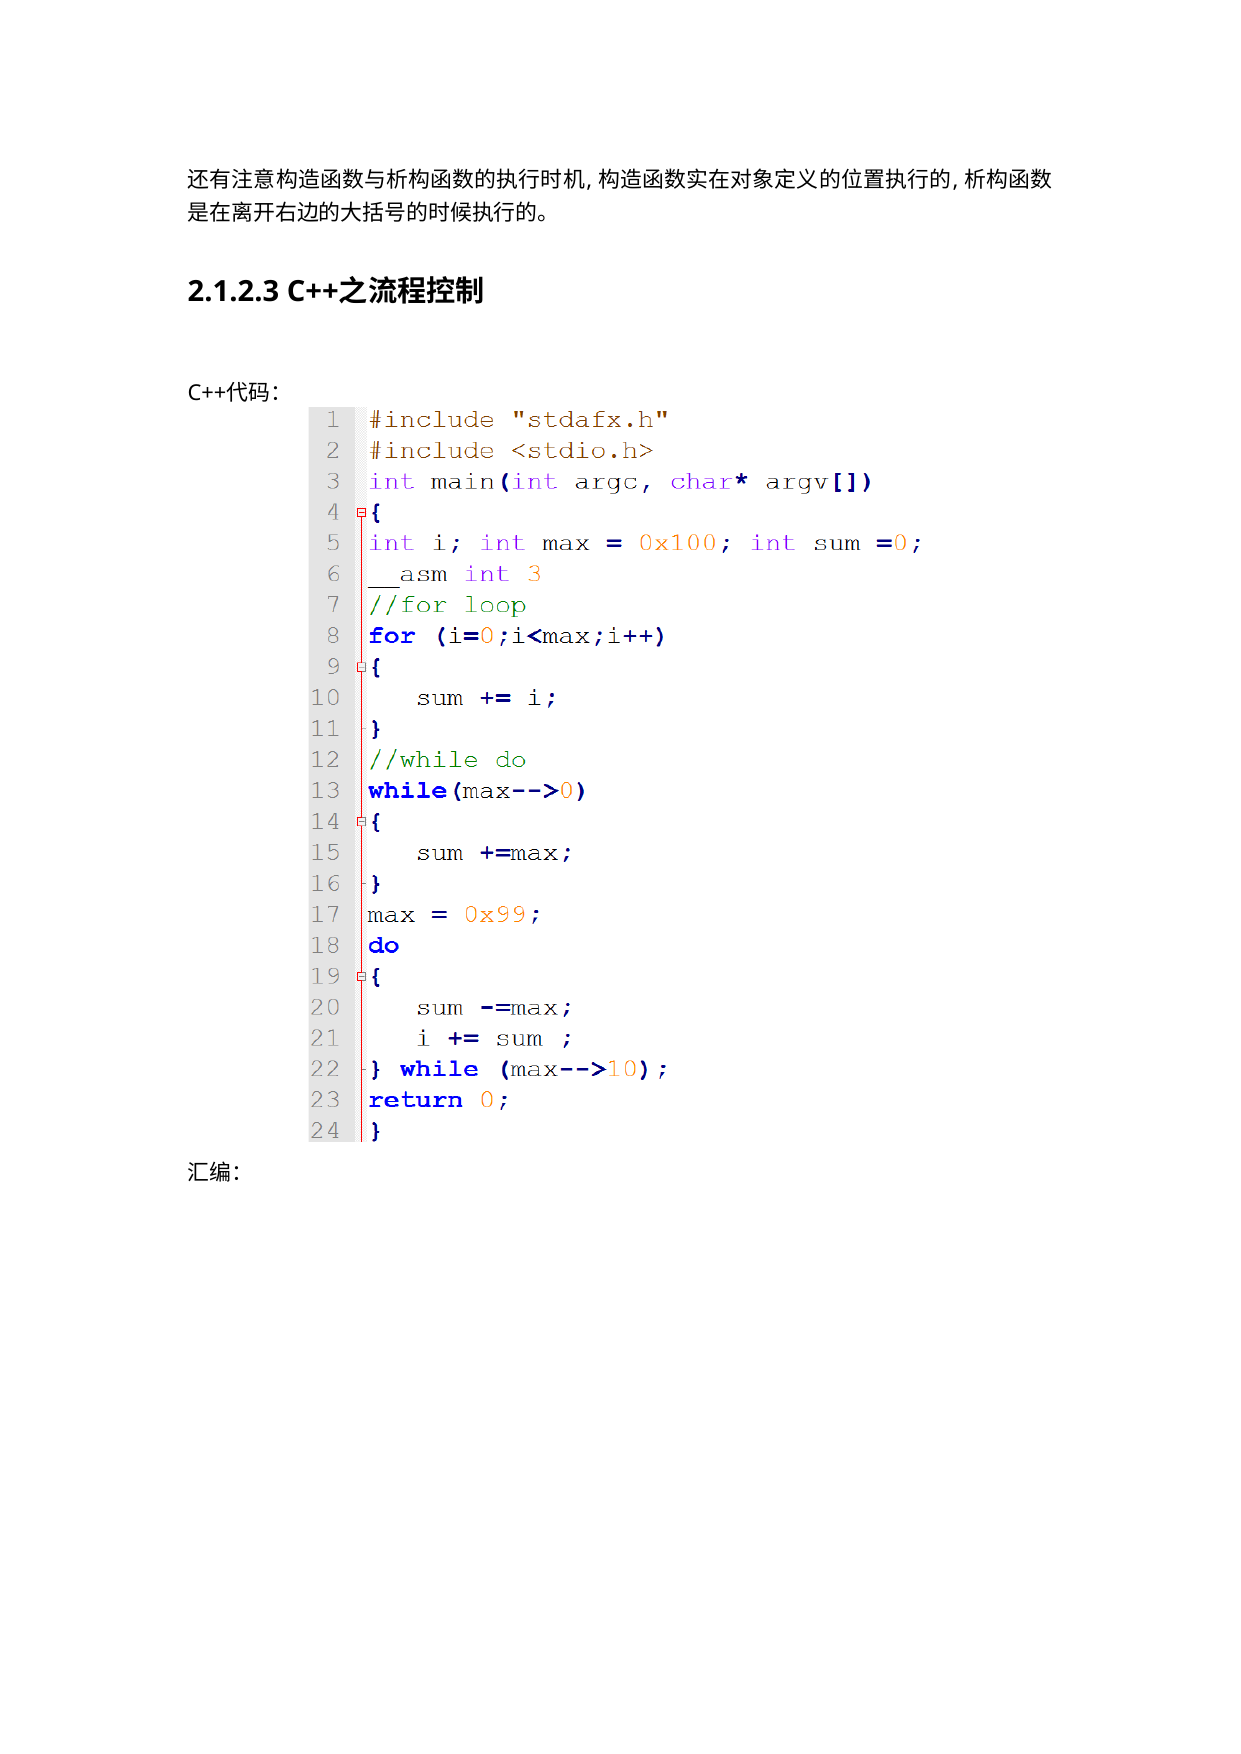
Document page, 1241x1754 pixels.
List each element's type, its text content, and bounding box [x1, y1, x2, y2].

picture [308, 407, 932, 1142]
text 汇编： [187, 1155, 1053, 1187]
text C++代码： [187, 375, 1053, 407]
text 还有注意构造函数与析构函数的执行时机, 构造函数实在对象定义的位置执行的, 析构函数是在离开右边的大括号的时候执行的。 [187, 162, 1053, 227]
subtitle 2.1.2.3 C++之流程控制 [187, 256, 1053, 321]
